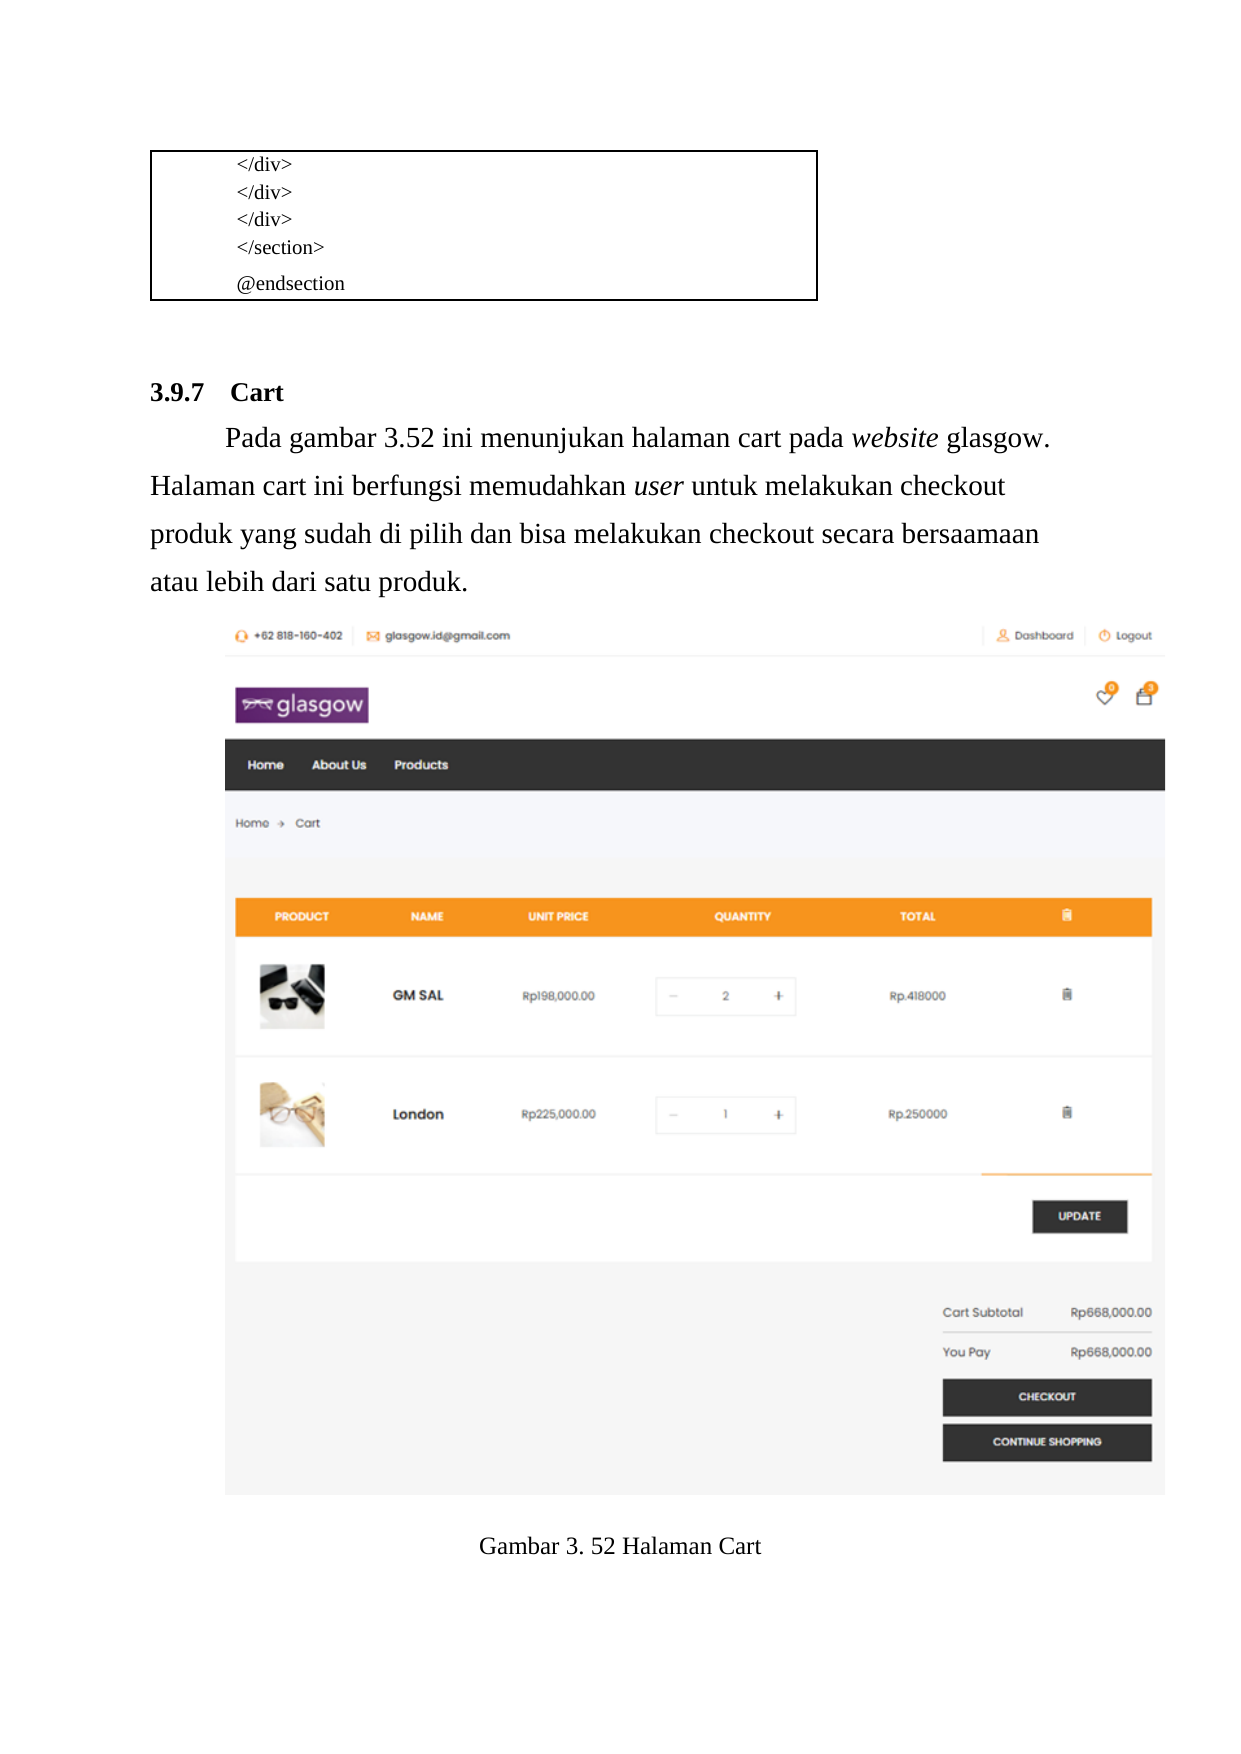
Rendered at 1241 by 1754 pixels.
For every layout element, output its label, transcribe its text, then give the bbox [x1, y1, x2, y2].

subtitle 3.9.7 Cart [150, 376, 1090, 407]
text Pada gambar 3.52 ini menunjukan halaman cart pada website glasgow. Halaman cart ini berfungsi memudahkan user untuk melakukan checkout produk yang sudah di pilih dan bisa melakukan checkout secara bersaamaan atau lebih dari satu produk. [150, 420, 1076, 597]
text Gambar 3. 52 Halaman Cart [150, 1531, 1090, 1560]
picture [225, 620, 1166, 1495]
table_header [152, 152, 816, 299]
